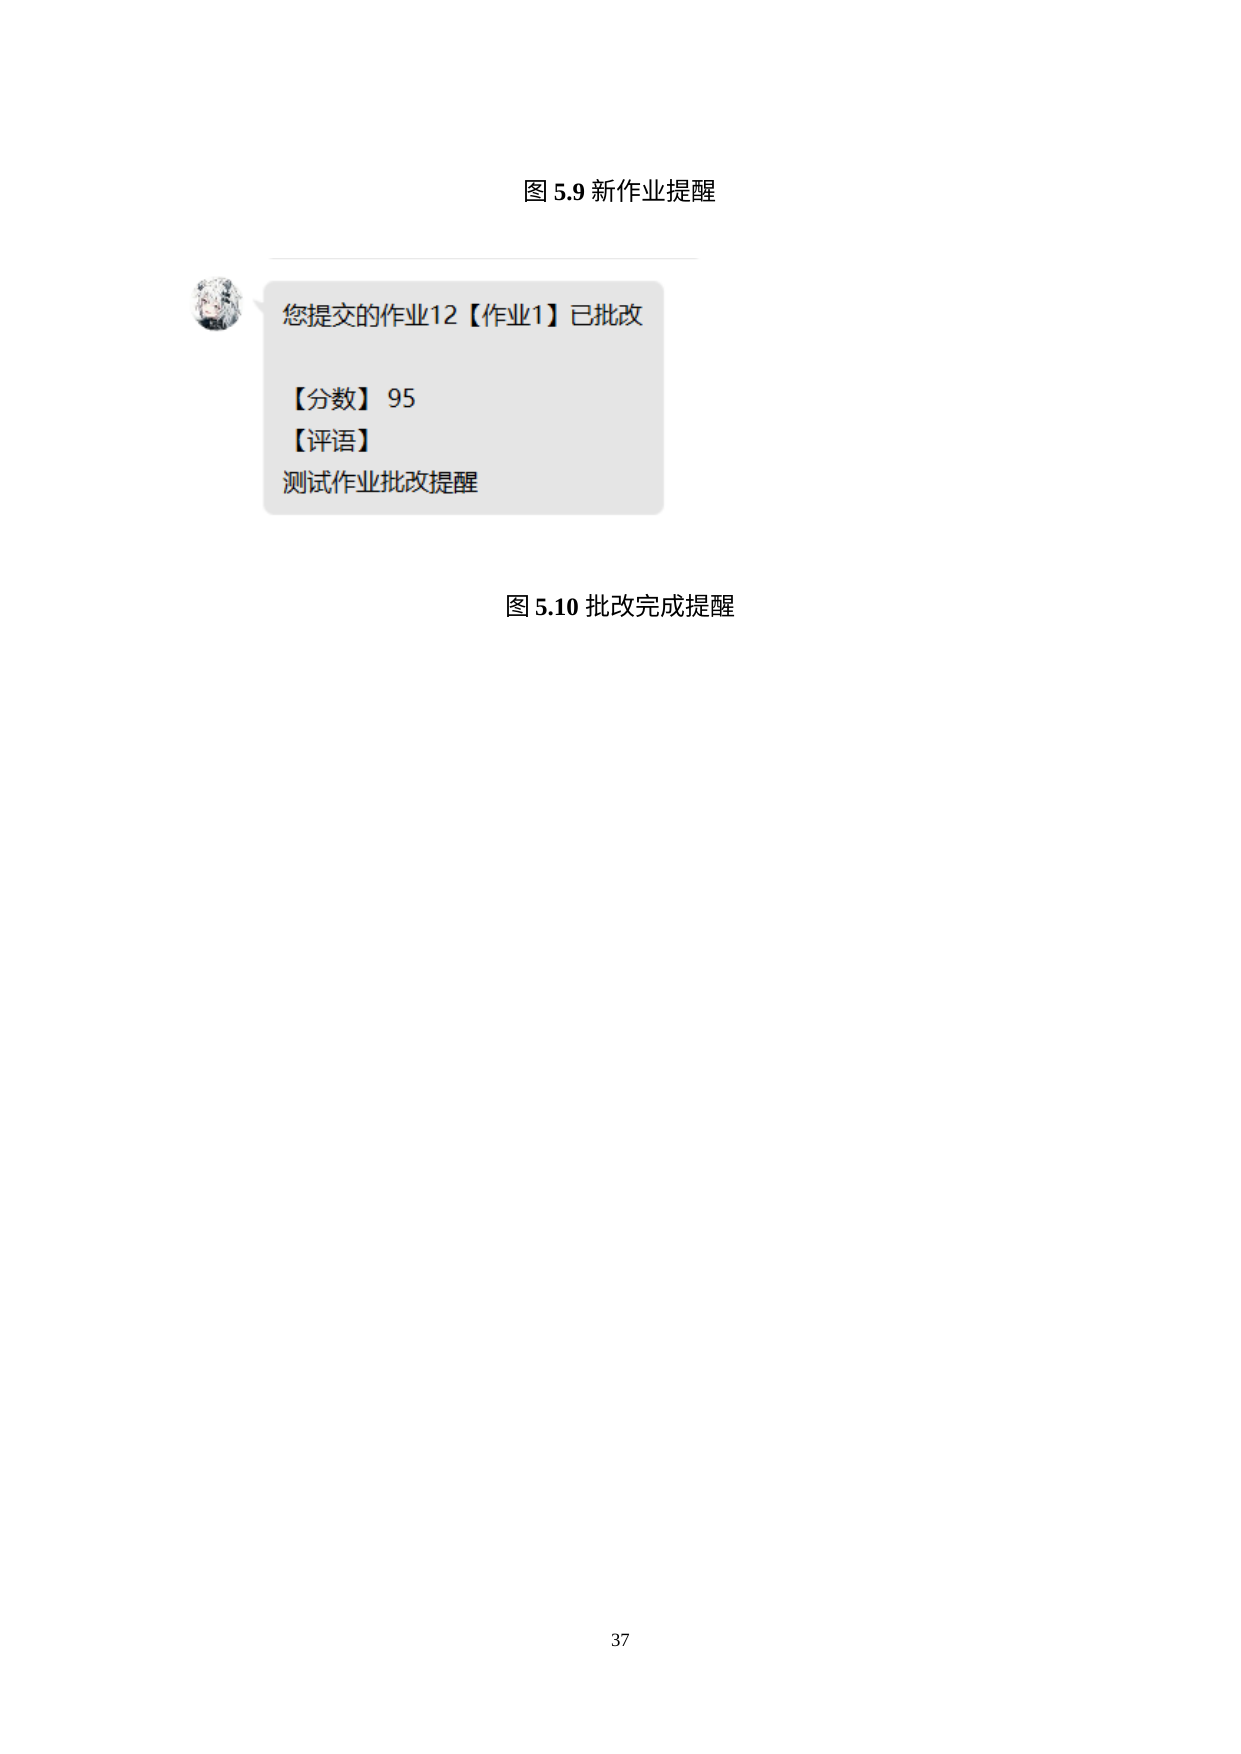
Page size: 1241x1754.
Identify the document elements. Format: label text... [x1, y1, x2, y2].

picture [177, 258, 1063, 544]
text 图5.10 批改完成提醒 [177, 572, 1063, 637]
text 图5.9 新作业提醒 [177, 157, 1063, 222]
